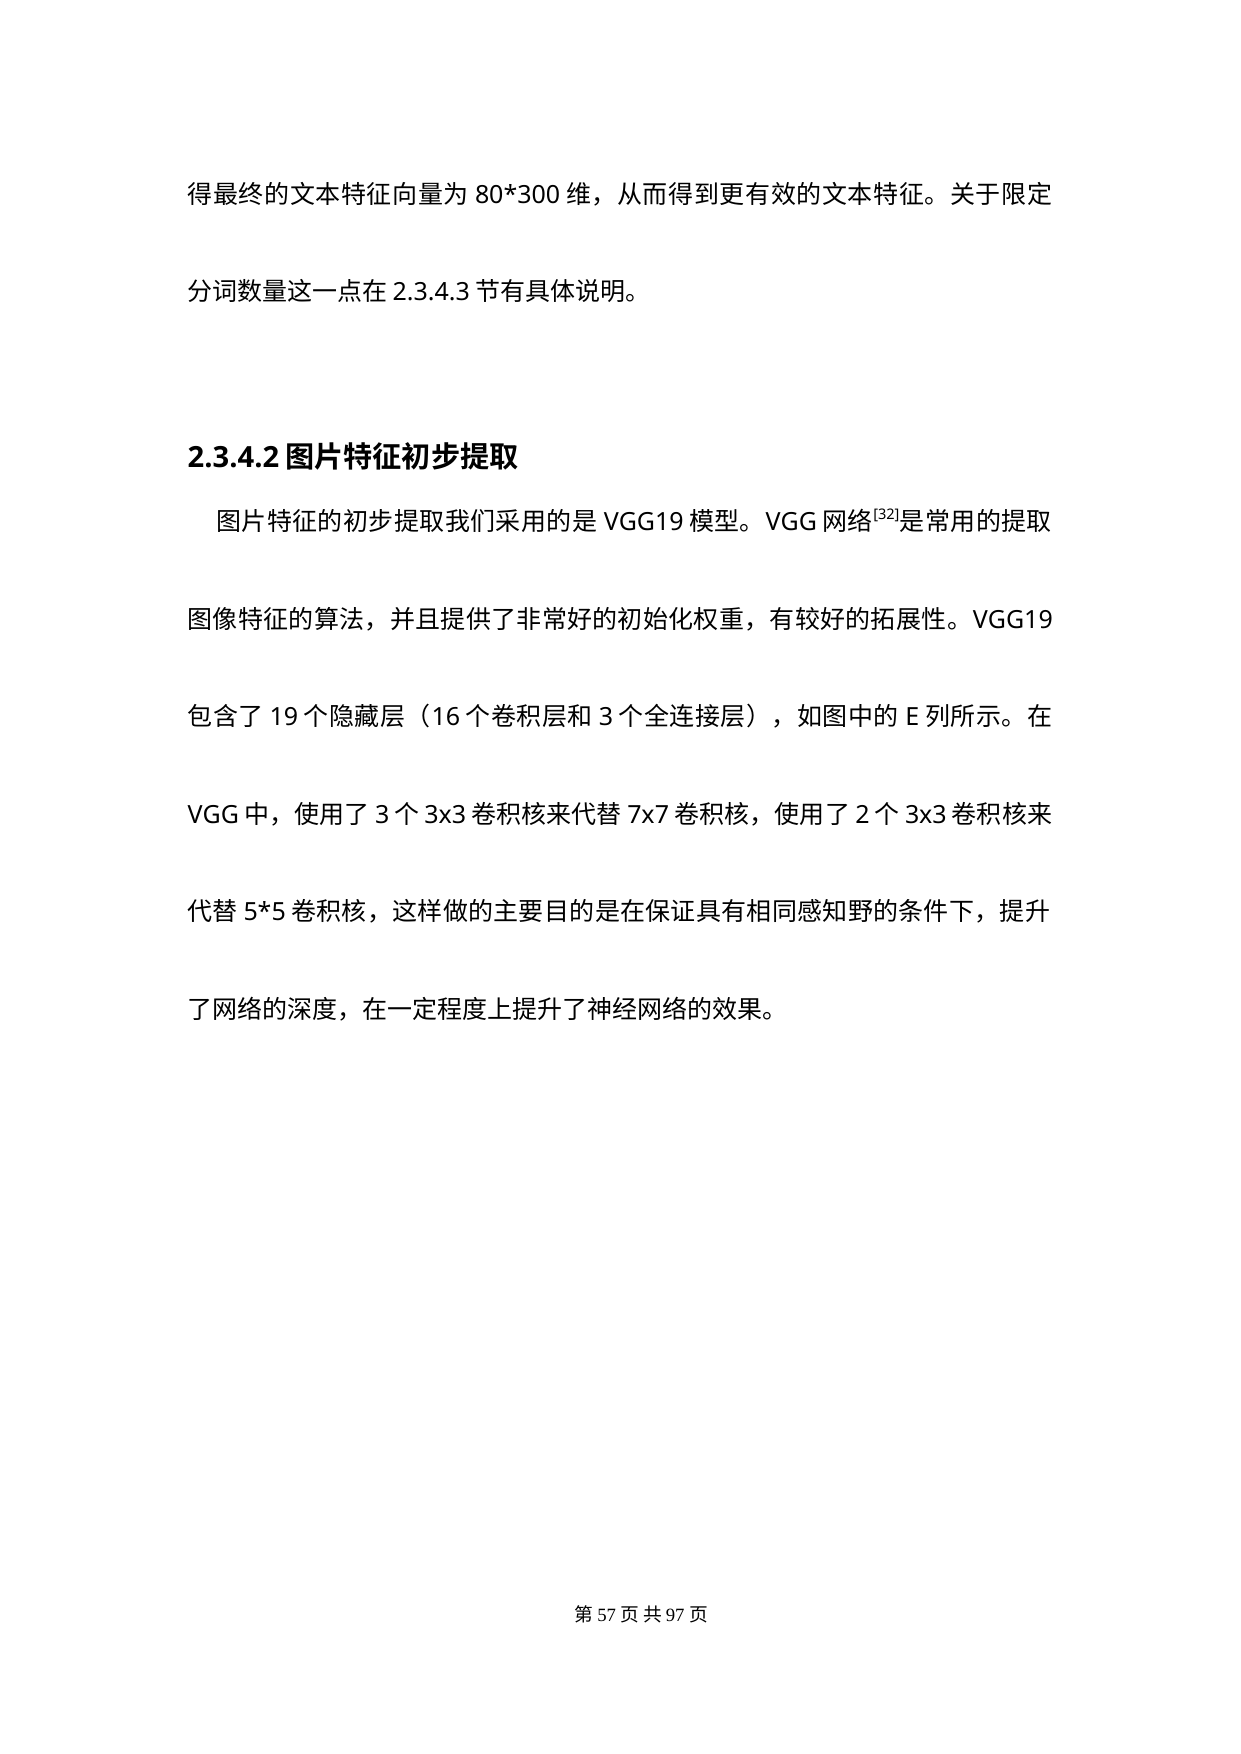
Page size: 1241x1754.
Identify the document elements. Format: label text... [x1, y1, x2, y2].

list 图片特征的初步提取我们采用的是VGG19模型。VGG网络[32]是常用的提取图像特征的算法，并且提供了非常好的初始化权重，有较好的拓展性。VGG19包含了19个隐藏层（16个卷积层和3个全连接层），如图中的E列所示。在VGG中，使用了3个3x3卷积核来代替7x7卷积核，使用了2个3x3卷积核来代替5*5卷积核，这样做的主要目的是在保证具有相同感知野的条件下，提升了网络的深度，在一定程度上提升了神经网络的效果。 [187, 487, 1053, 1040]
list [187, 160, 1053, 322]
text 2.3.4.2图片特征初步提取 [187, 422, 1053, 487]
